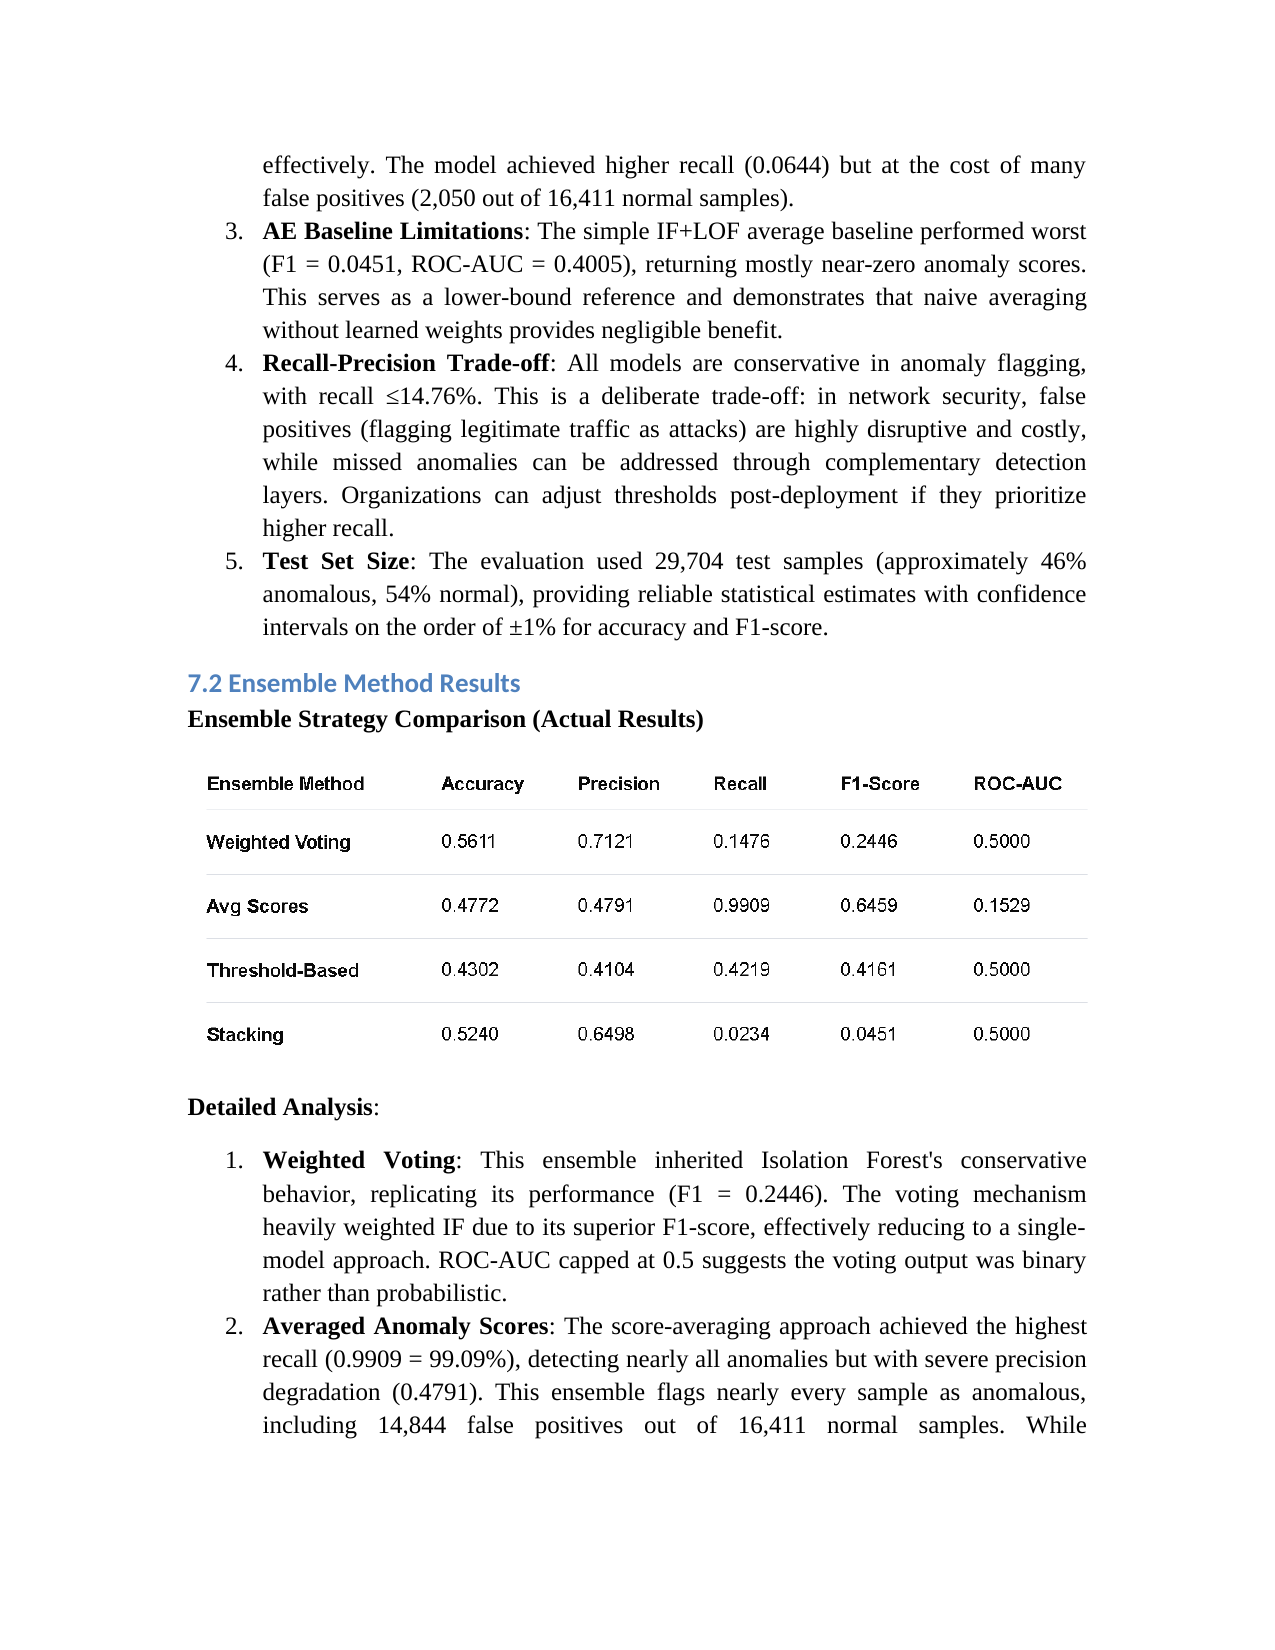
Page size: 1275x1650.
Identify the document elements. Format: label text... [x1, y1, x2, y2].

subtitle 7.2 Ensemble Method Results [187, 666, 1087, 699]
text Detailed Analysis: [187, 1092, 1087, 1121]
list Weighted Voting: This ensemble inherited Isolation Forest's conservative behavior, replicating its performance (F1 = 0.2446). The voting mechanism heavily weighted IF due to its superior F1-score, effectively reducing to a single-model approach. ROC-AUC capped at 0.5 suggests the voting output was binary rather than probabilistic. [225, 1146, 1087, 1306]
picture [187, 757, 1088, 1067]
list Test Set Size: The evaluation used 29,704 test samples (approximately 46% anomalous, 54% normal), providing reliable statistical estimates with confidence intervals on the order of ±1% for accuracy and F1-score. [225, 546, 1087, 641]
list AE Baseline Limitations: The simple IF+LOF average baseline performed worst (F1 = 0.0451, ROC-AUC = 0.4005), returning mostly near-zero anomaly scores. This serves as a lower-bound reference and demonstrates that naive averaging without learned weights provides negligible benefit. [225, 216, 1087, 344]
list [225, 1311, 1087, 1438]
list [225, 150, 1087, 212]
list Recall-Precision Trade-off: All models are conservative in anomaly flagging, with recall ≤14.76%. This is a deliberate trade-off: in network security, false positives (flagging legitimate traffic as attacks) are highly disruptive and costly, while missed anomalies can be addressed through complementary detection layers. Organizations can adjust thresholds post-deployment if they prioritize higher recall. [225, 348, 1087, 542]
text Ensemble Strategy Comparison (Actual Results) [187, 704, 1087, 733]
